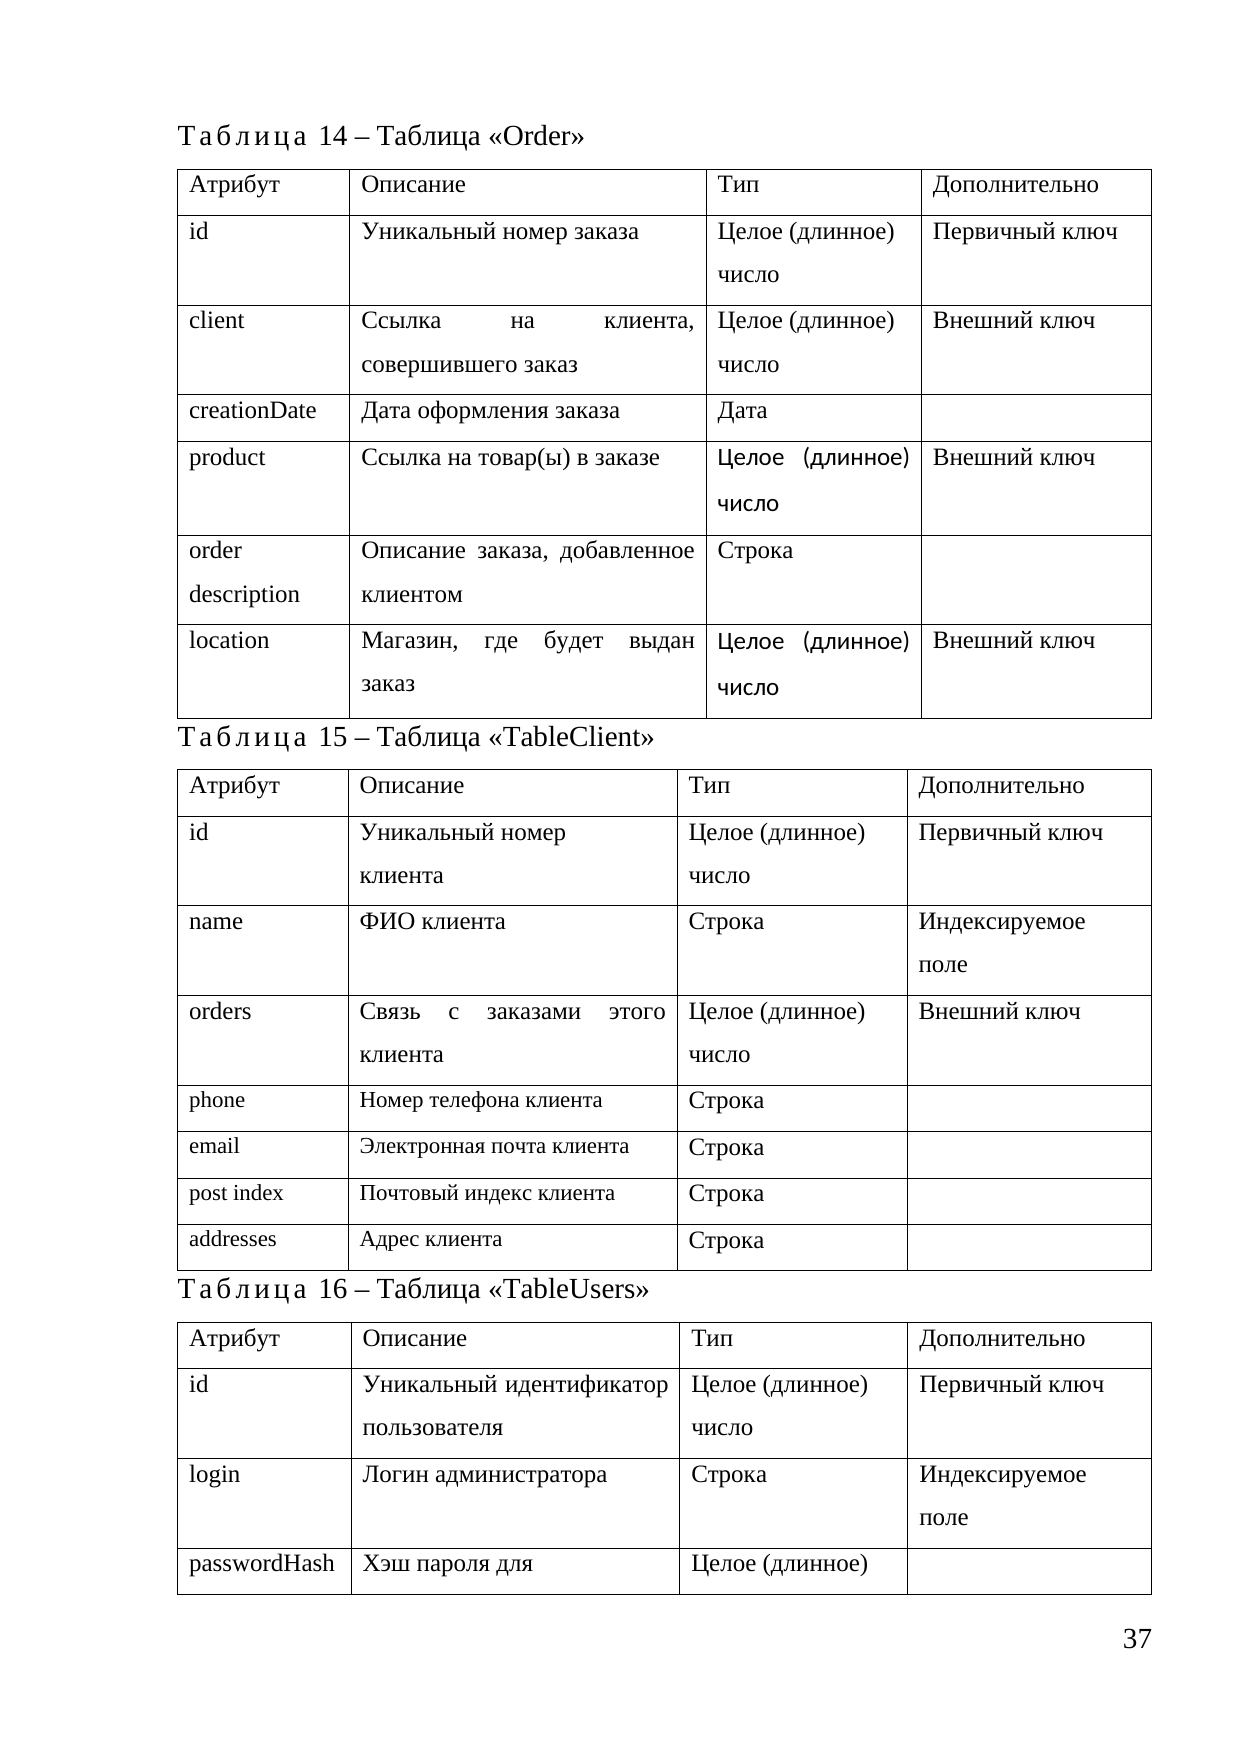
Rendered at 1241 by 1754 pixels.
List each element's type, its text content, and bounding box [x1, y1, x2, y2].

table_cell Целое (длинное) число [678, 996, 907, 1084]
table_cell Целое (длинное) число [707, 625, 921, 718]
text Таблица 14 – Таблица «Order» [177, 118, 1152, 152]
table_cell name [178, 906, 348, 995]
table_cell Электронная почта клиента [349, 1132, 677, 1177]
table_cell Строка [678, 1086, 907, 1131]
table_cell [908, 1549, 1151, 1594]
table_cell passwordHash [178, 1549, 351, 1594]
table_header Тип [707, 170, 921, 215]
table_cell location [178, 625, 349, 718]
table_cell Первичный ключ [908, 817, 1151, 905]
table_cell [908, 1132, 1151, 1177]
table_header Дополнительно [908, 770, 1151, 816]
table_cell Ссылка на клиента, совершившего заказ [350, 306, 706, 394]
table_cell Ссылка на товар(ы) в заказе [350, 442, 706, 534]
table_cell Внешний ключ [922, 306, 1151, 394]
table_cell id [178, 817, 348, 905]
table_cell Связь с заказами этого клиента [349, 996, 677, 1084]
table_cell Внешний ключ [908, 996, 1151, 1084]
table_cell orders [178, 996, 348, 1084]
table_cell [922, 536, 1151, 624]
table_cell Магазин, где будет выдан заказ [350, 625, 706, 718]
table_cell Уникальный идентификатор пользователя [352, 1369, 679, 1458]
table_cell Внешний ключ [922, 442, 1151, 534]
table_cell Логин администратора [352, 1459, 679, 1547]
table_cell phone [178, 1086, 348, 1131]
table_header Описание [349, 770, 677, 816]
table_cell Дата [707, 395, 921, 441]
text Таблица 16 – Таблица «TableUsers» [177, 1271, 1152, 1305]
table_cell Первичный ключ [922, 216, 1151, 304]
table_cell Строка [678, 1179, 907, 1224]
table_cell Целое (длинное) число [707, 306, 921, 394]
text Таблица 15 – Таблица «TableClient» [177, 719, 1152, 753]
table_header Дополнительно [922, 170, 1151, 215]
table_cell Целое (длинное) число [680, 1369, 907, 1458]
table_header Дополнительно [908, 1323, 1151, 1368]
table_cell Номер телефона клиента [349, 1086, 677, 1131]
table_cell [922, 395, 1151, 441]
table_cell product [178, 442, 349, 534]
table_cell Адрес клиента [349, 1225, 677, 1270]
table_cell [908, 1225, 1151, 1270]
table_cell Индексируемое поле [908, 1459, 1151, 1547]
table_header Описание [352, 1323, 679, 1368]
table_cell Целое (длинное) число [707, 442, 921, 534]
table_cell [908, 1086, 1151, 1131]
table_cell order description [178, 536, 349, 624]
table_cell Целое (длинное) число [707, 216, 921, 304]
table_cell Целое (длинное) число [678, 817, 907, 905]
table_cell post index [178, 1179, 348, 1224]
table_cell email [178, 1132, 348, 1177]
table_cell Описание заказа, добавленное клиентом [350, 536, 706, 624]
table_cell Строка [707, 536, 921, 624]
table_cell [908, 1179, 1151, 1224]
table_cell Внешний ключ [922, 625, 1151, 718]
table_cell id [178, 216, 349, 304]
table_cell Строка [678, 1225, 907, 1270]
table_header Атрибут [178, 770, 348, 816]
table_header Тип [678, 770, 907, 816]
table_cell creationDate [178, 395, 349, 441]
table_cell Строка [680, 1459, 907, 1547]
table_cell Строка [678, 1132, 907, 1177]
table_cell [352, 1549, 679, 1594]
table_cell Уникальный номер заказа [350, 216, 706, 304]
table_header Атрибут [178, 1323, 351, 1368]
table_header Тип [680, 1323, 907, 1368]
table_cell addresses [178, 1225, 348, 1270]
table_cell id [178, 1369, 351, 1458]
table_cell Первичный ключ [908, 1369, 1151, 1458]
table_cell Уникальный номер клиента [349, 817, 677, 905]
table_cell Дата оформления заказа [350, 395, 706, 441]
table_cell ФИО клиента [349, 906, 677, 995]
table_cell Индексируемое поле [908, 906, 1151, 995]
table_cell client [178, 306, 349, 394]
table_header Атрибут [178, 170, 349, 215]
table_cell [680, 1549, 907, 1594]
table_cell Строка [678, 906, 907, 995]
table_header Описание [350, 170, 706, 215]
table_cell login [178, 1459, 351, 1547]
table_cell Почтовый индекс клиента [349, 1179, 677, 1224]
